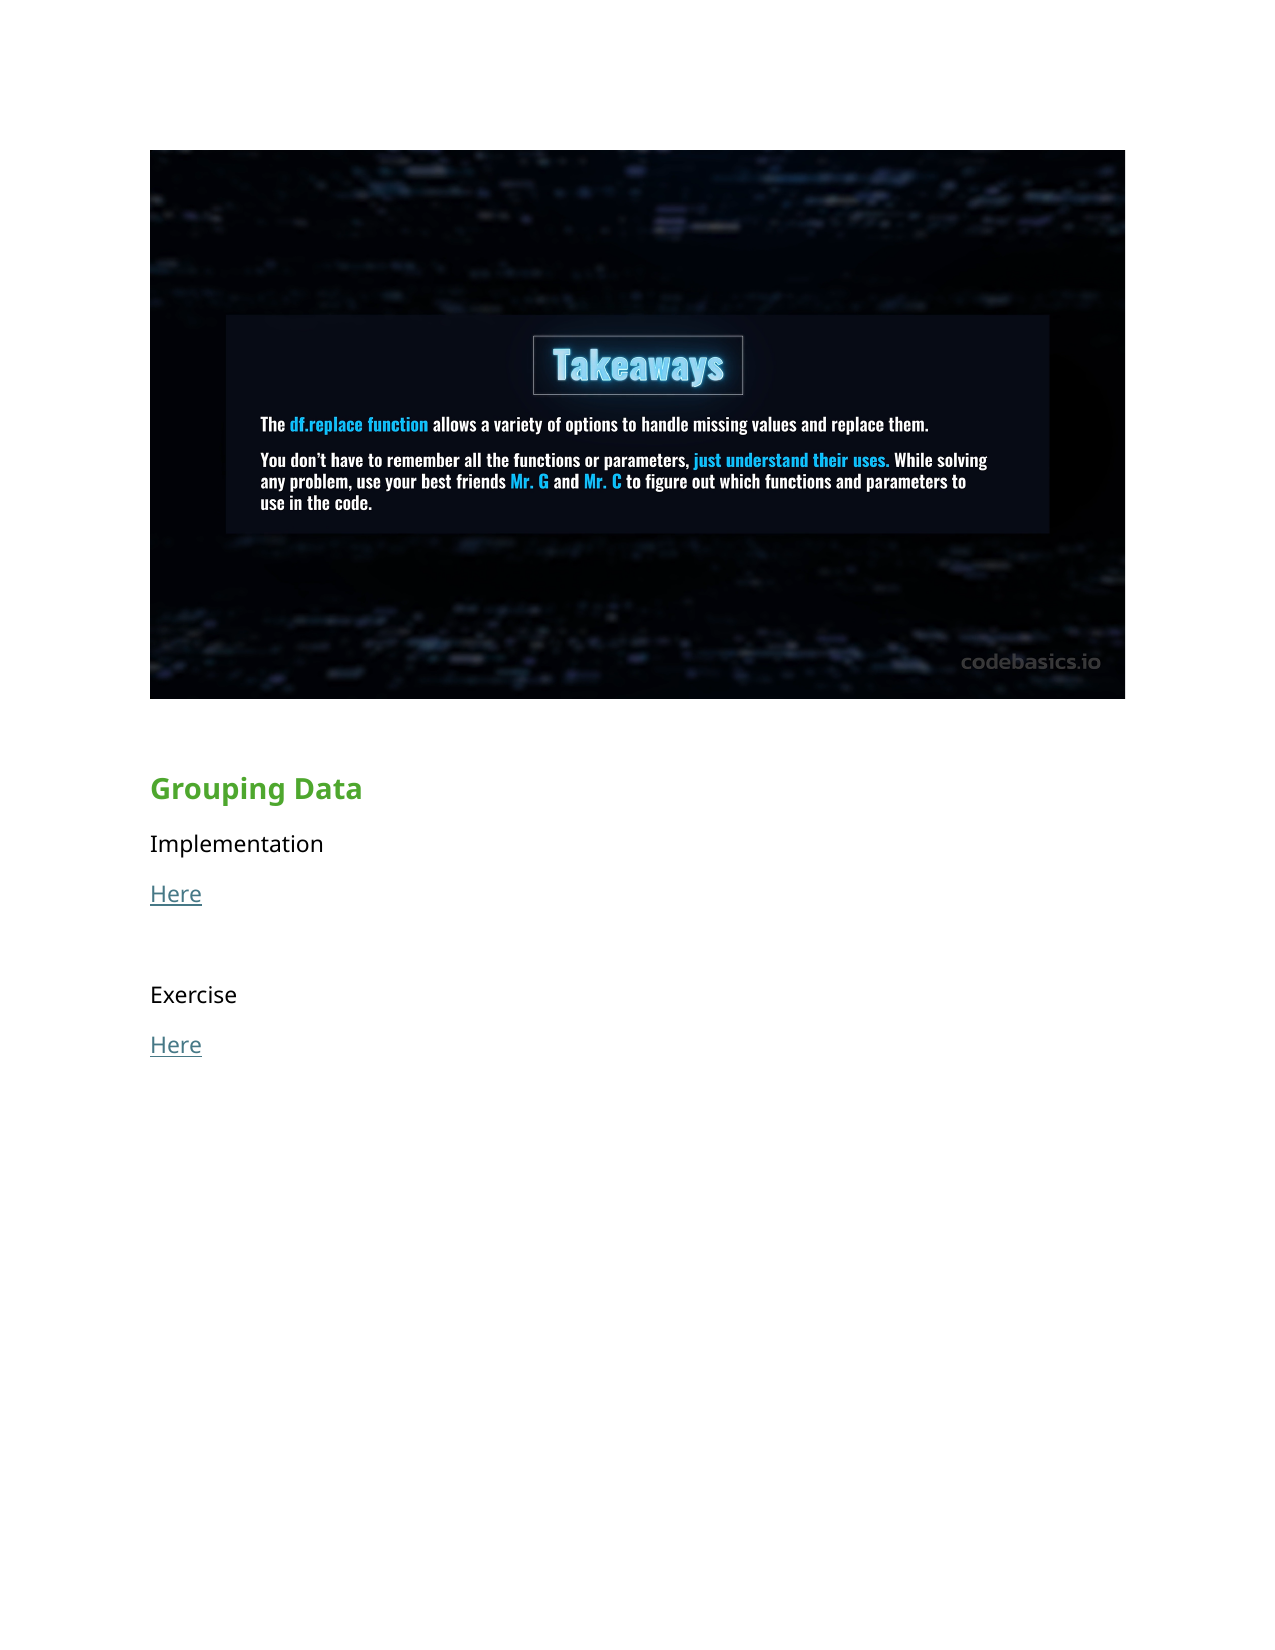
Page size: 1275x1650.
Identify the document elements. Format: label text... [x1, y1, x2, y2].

text Grouping Data [150, 768, 1125, 808]
text Exercise [150, 979, 1125, 1010]
picture [150, 150, 1125, 699]
text Here [150, 1029, 1125, 1060]
text Here [150, 878, 1125, 909]
text Implementation [150, 827, 1125, 859]
